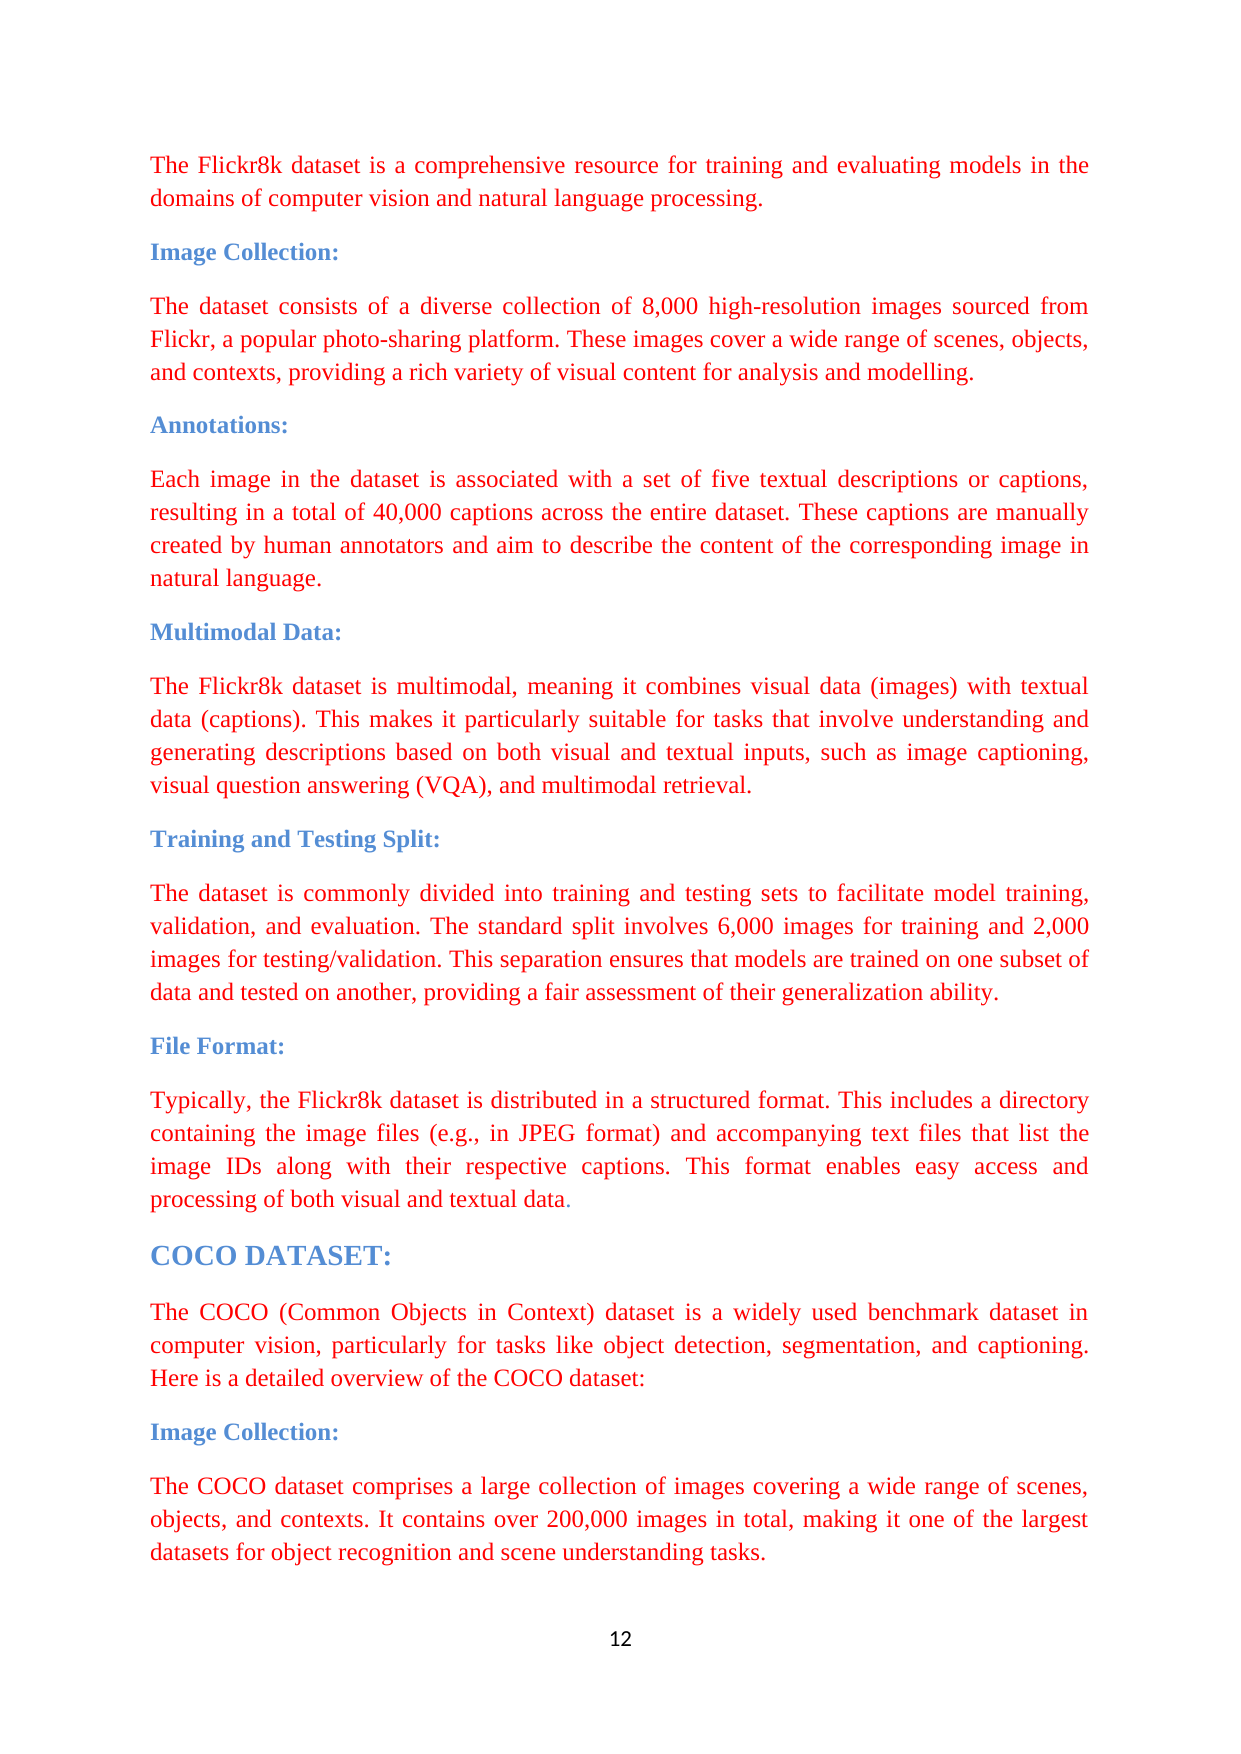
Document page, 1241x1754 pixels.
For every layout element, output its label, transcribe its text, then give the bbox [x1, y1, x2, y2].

text Multimodal Data: [150, 617, 1090, 646]
text The dataset consists of a diverse collection of 8,000 high-resolution images sourced from Flickr, a popular photo-sharing platform. These images cover a wide range of scenes, objects, and contexts, providing a rich variety of visual content for analysis and modelling. [150, 291, 1090, 386]
text Training and Testing Split: [150, 824, 1090, 853]
text The COCO dataset comprises a large collection of images covering a wide range of scenes, objects, and contexts. It contains over 200,000 images in total, making it one of the largest datasets for object recognition and scene understanding tasks. [150, 1471, 1090, 1566]
text Each image in the dataset is associated with a set of five textual descriptions or captions, resulting in a total of 40,000 captions across the entire dataset. These captions are manually created by human annotators and aim to describe the content of the corresponding image in natural language. [150, 464, 1090, 592]
text The COCO (Common Objects in Context) dataset is a widely used benchmark dataset in computer vision, particularly for tasks like object detection, segmentation, and captioning. Here is a detailed overview of the COCO dataset: [150, 1297, 1090, 1392]
text Image Collection: [150, 237, 1090, 266]
text Annotations: [150, 411, 1090, 439]
text File Format: [150, 1031, 1090, 1060]
text COCO DATASET: [150, 1238, 1090, 1271]
text The Flickr8k dataset is multimodal, meaning it combines visual data (images) with textual data (captions). This makes it particularly suitable for tasks that involve understanding and generating descriptions based on both visual and textual inputs, such as image captioning, visual question answering (VQA), and multimodal retrieval. [150, 671, 1090, 799]
text Image Collection: [150, 1417, 1090, 1446]
text The dataset is commonly divided into training and testing sets to facilitate model training, validation, and evaluation. The standard split involves 6,000 images for training and 2,000 images for testing/validation. This separation ensures that models are trained on one subset of data and tested on another, providing a fair assessment of their generalization ability. [150, 878, 1090, 1006]
text Typically, the Flickr8k dataset is distributed in a structured format. This includes a directory containing the image files (e.g., in JPEG format) and accompanying text files that list the image IDs along with their respective captions. This format enables easy access and processing of both visual and textual data. [150, 1085, 1090, 1213]
text The Flickr8k dataset is a comprehensive resource for training and evaluating models in the domains of computer vision and natural language processing. [150, 150, 1090, 212]
